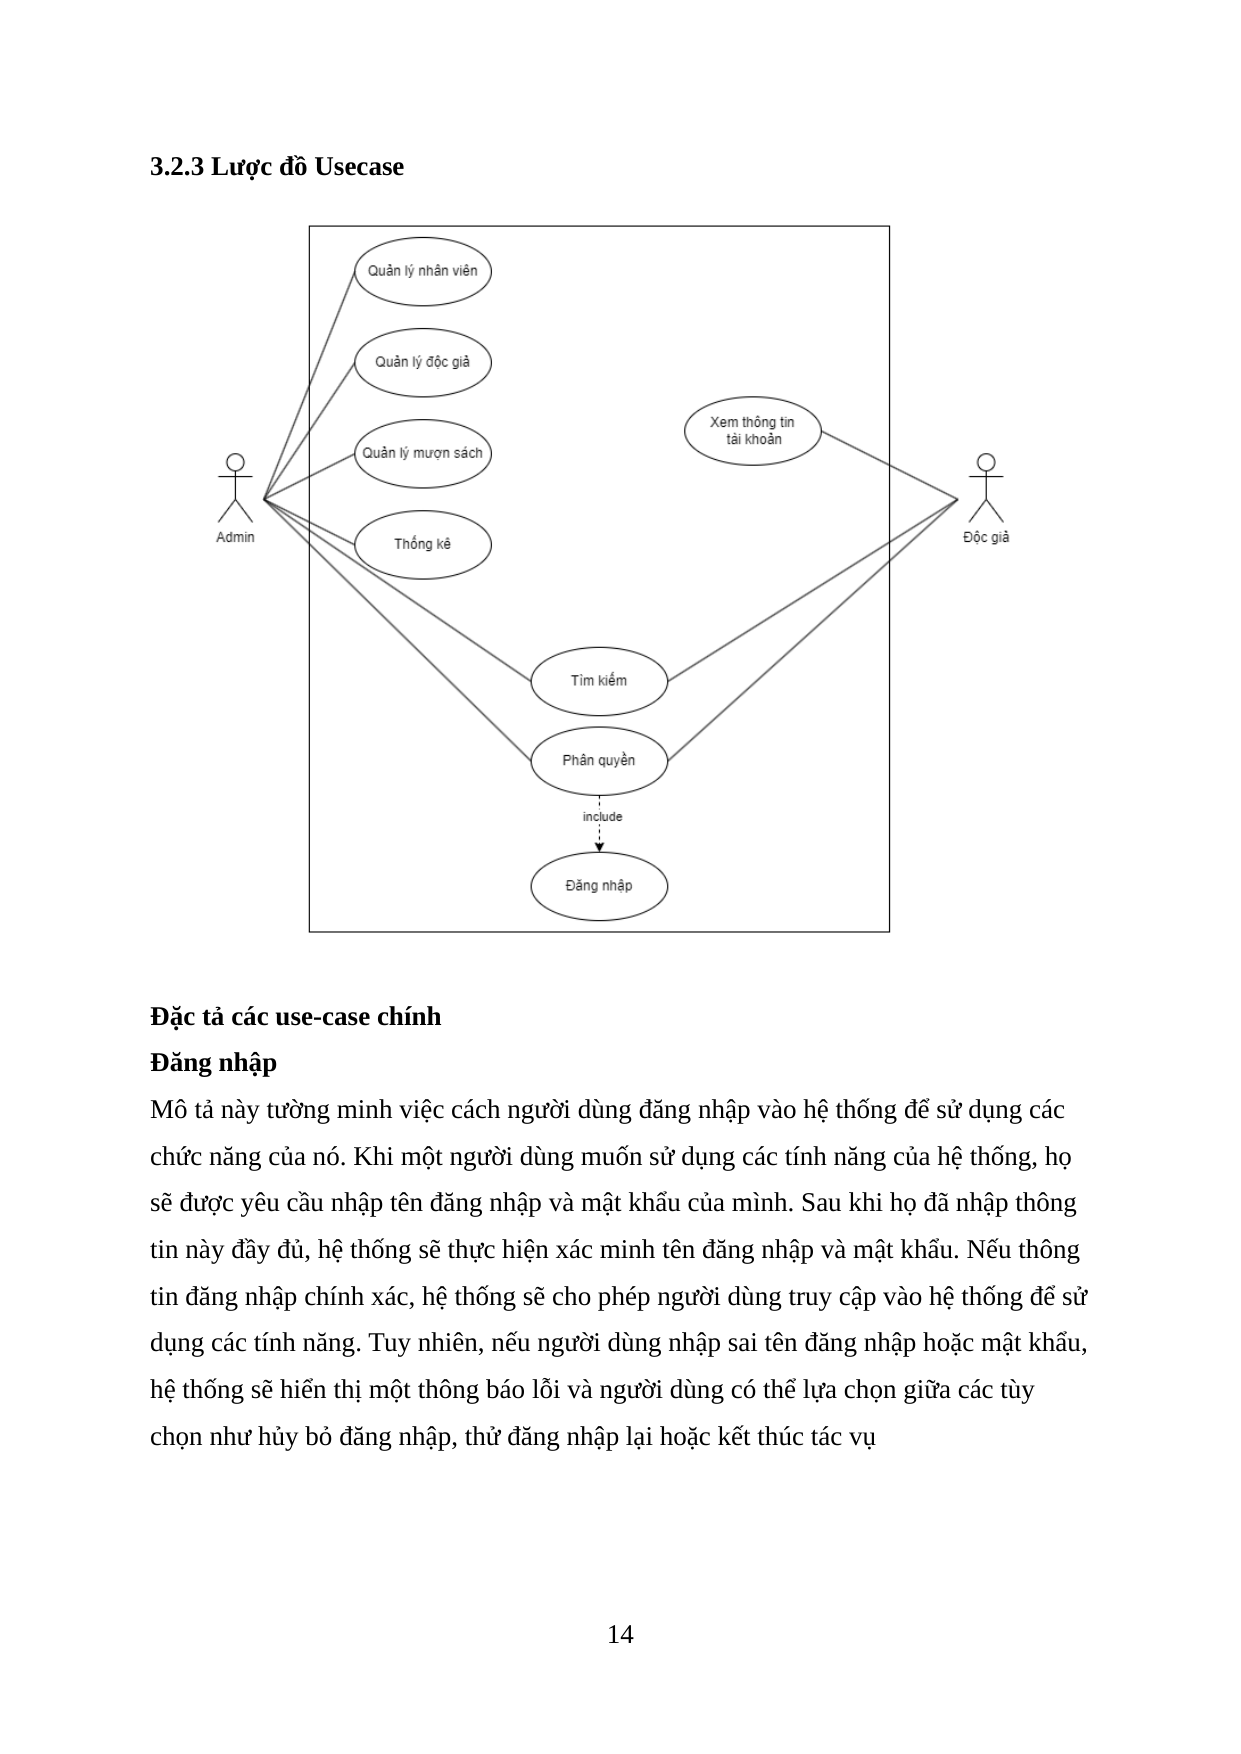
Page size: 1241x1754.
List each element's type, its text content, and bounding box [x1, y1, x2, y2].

text Đặc tả các use-case chính [150, 1000, 1090, 1031]
picture [186, 196, 1054, 985]
text Đăng nhập [150, 1046, 1090, 1078]
text Mô tả này tường minh việc cách người dùng đăng nhập vào hệ thống để sử dụng các chức năng của nó. Khi một người dùng muốn sử dụng các tính năng của hệ thống, họ sẽ được yêu cầu nhập tên đăng nhập và mật khẩu của mình. Sau khi họ đã nhập thông tin này đầy đủ, hệ thống sẽ thực hiện xác minh tên đăng nhập và mật khẩu. Nếu thông tin đăng nhập chính xác, hệ thống sẽ cho phép người dùng truy cập vào hệ thống để sử dụng các tính năng. Tuy nhiên, nếu người dùng nhập sai tên đăng nhập hoặc mật khẩu, hệ thống sẽ hiển thị một thông báo lỗi và người dùng có thể lựa chọn giữa các tùy chọn như hủy bỏ đăng nhập, thử đăng nhập lại hoặc kết thúc tác vụ [150, 1093, 1090, 1451]
subtitle 3.2.3 Lược đồ Usecase [150, 150, 1090, 181]
